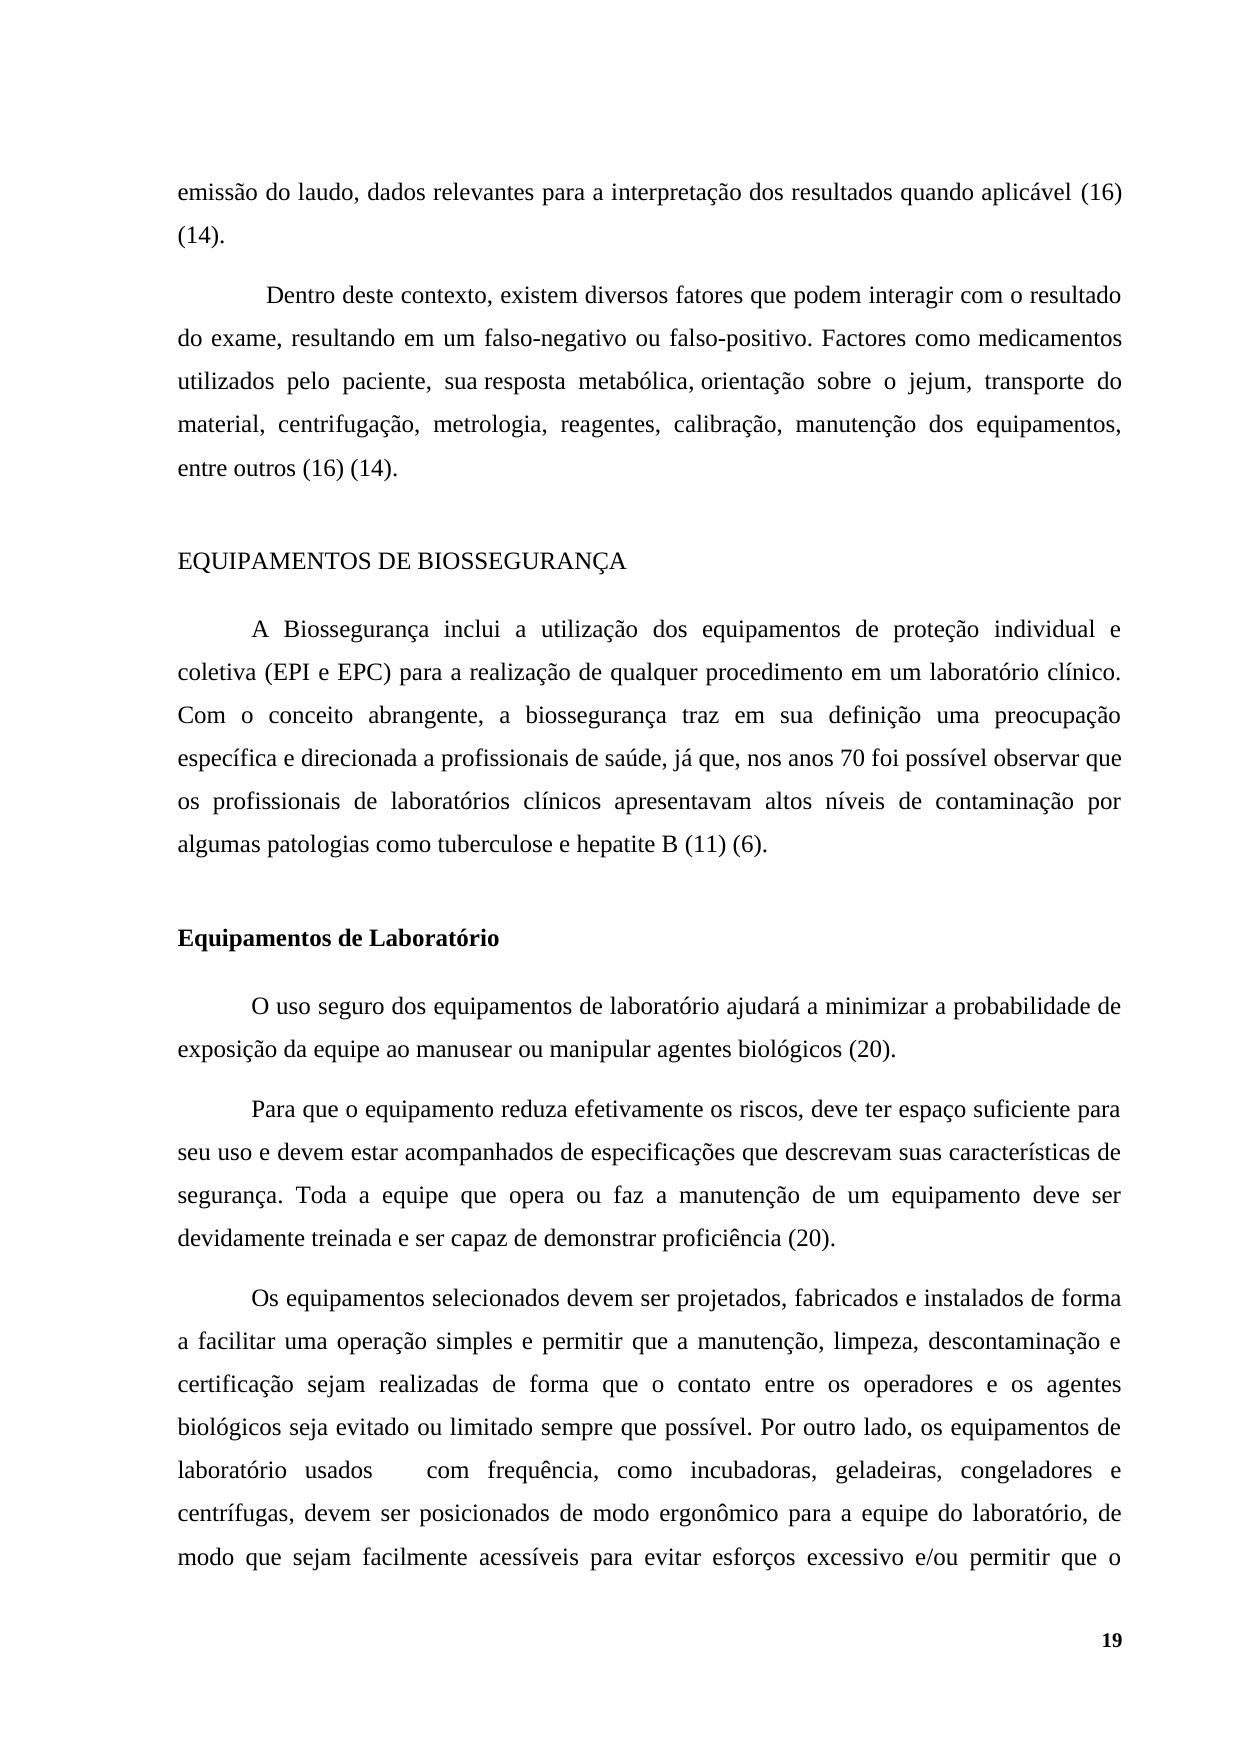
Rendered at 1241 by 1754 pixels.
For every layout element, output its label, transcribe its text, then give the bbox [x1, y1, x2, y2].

text Dentro deste contexto, existem diversos fatores que podem interagir com o resultado do exame, resultando em um falso-negativo ou falso-positivo. Factores como medicamentos utilizados pelo paciente, sua resposta metabólica, orientação sobre o jejum, transporte do material, centrifugação, metrologia, reagentes, calibração, manutenção dos equipamentos, entre outros . [177, 280, 1122, 481]
subtitle EQUIPAMENTOS DE BIOSSEGURANÇA [177, 546, 1122, 574]
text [177, 177, 1122, 249]
text A Biossegurança inclui a utilização dos equipamentos de proteção individual e coletiva (EPI e EPC) para a realização de qualquer procedimento em um laboratório clínico. Com o conceito abrangente, a biossegurança traz em sua definição uma preocupação específica e direcionada a profissionais de saúde, já que, nos anos 70 foi possível observar que os profissionais de laboratórios clínicos apresentavam altos níveis de contaminação por algumas patologias como tuberculose e hepatite B . [177, 614, 1122, 858]
text O uso seguro dos equipamentos de laboratório ajudará a minimizar a probabilidade de exposição da equipe ao manusear ou manipular agentes biológicos. [177, 991, 1122, 1063]
text Para que o equipamento reduza efetivamente os riscos, deve ter espaço suficiente para seu uso e devem estar acompanhados de especificações que descrevam suas características de segurança. Toda a equipe que opera ou faz a manutenção de um equipamento deve ser devidamente treinada e ser capaz de demonstrar proficiência . [177, 1094, 1122, 1252]
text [177, 1283, 1122, 1570]
subtitle Equipamentos de Laboratório [177, 923, 1122, 951]
